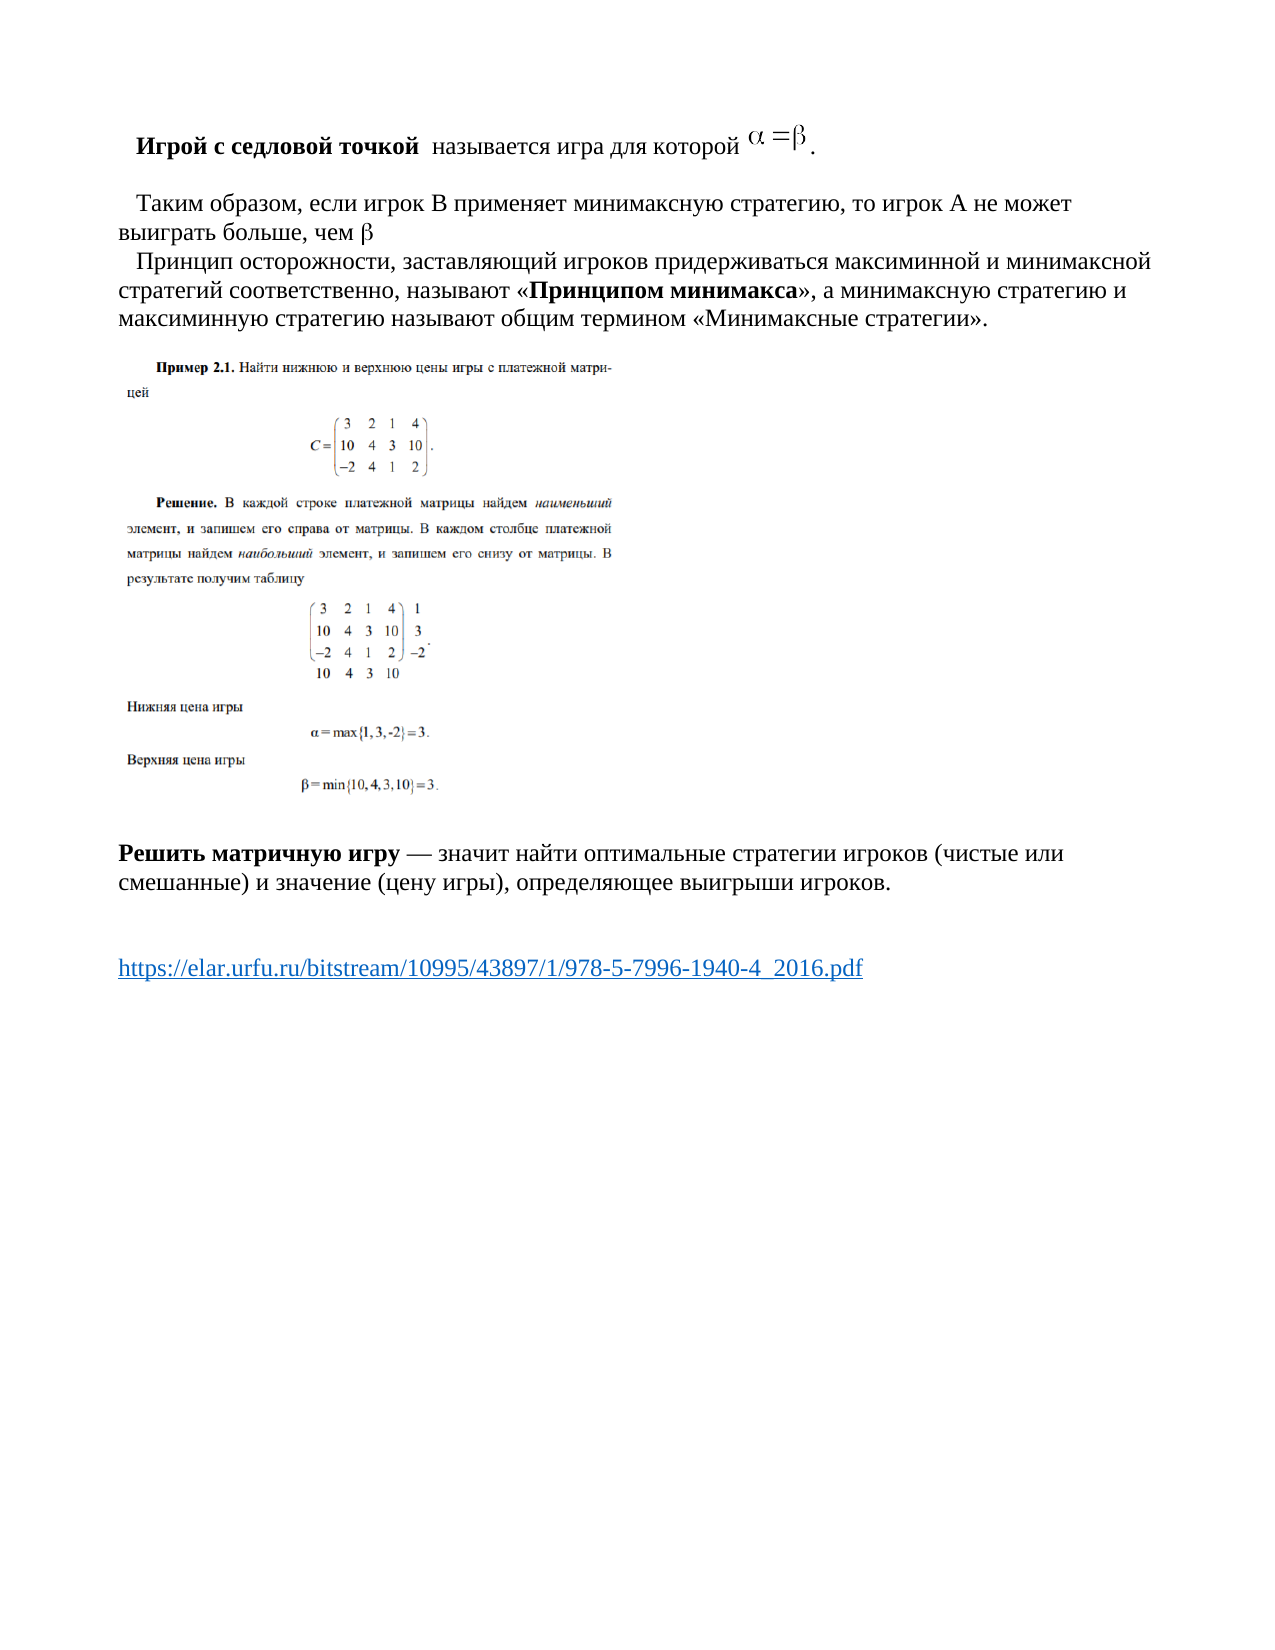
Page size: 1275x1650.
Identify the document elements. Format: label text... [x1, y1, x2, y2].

text Таким образом, если игрок B применяет минимаксную стратегию, то игрок A не может выиграть больше, чем [118, 188, 1157, 246]
text Принцип осторожности, заставляющий игроков придерживаться максиминной и минимаксной стратегий соответственно, называют «Принципом минимакса», а минимаксную стратегию и максиминную стратегию называют общим термином «Минимаксные стратегии». [118, 246, 1157, 332]
text Игрой с седловой точкой называется игра для которой . [118, 118, 1157, 160]
text https://elar.urfu.ru/bitstream/10995/43897/1/978-5-7996-1940-4_2016.pdf [118, 953, 1157, 982]
picture [118, 361, 634, 809]
text Решить матричную игру — значит найти оптимальные стратегии игроков (чистые или смешанные) и значение (цену игры), определяющее выигрыши игроков. [118, 838, 1157, 895]
